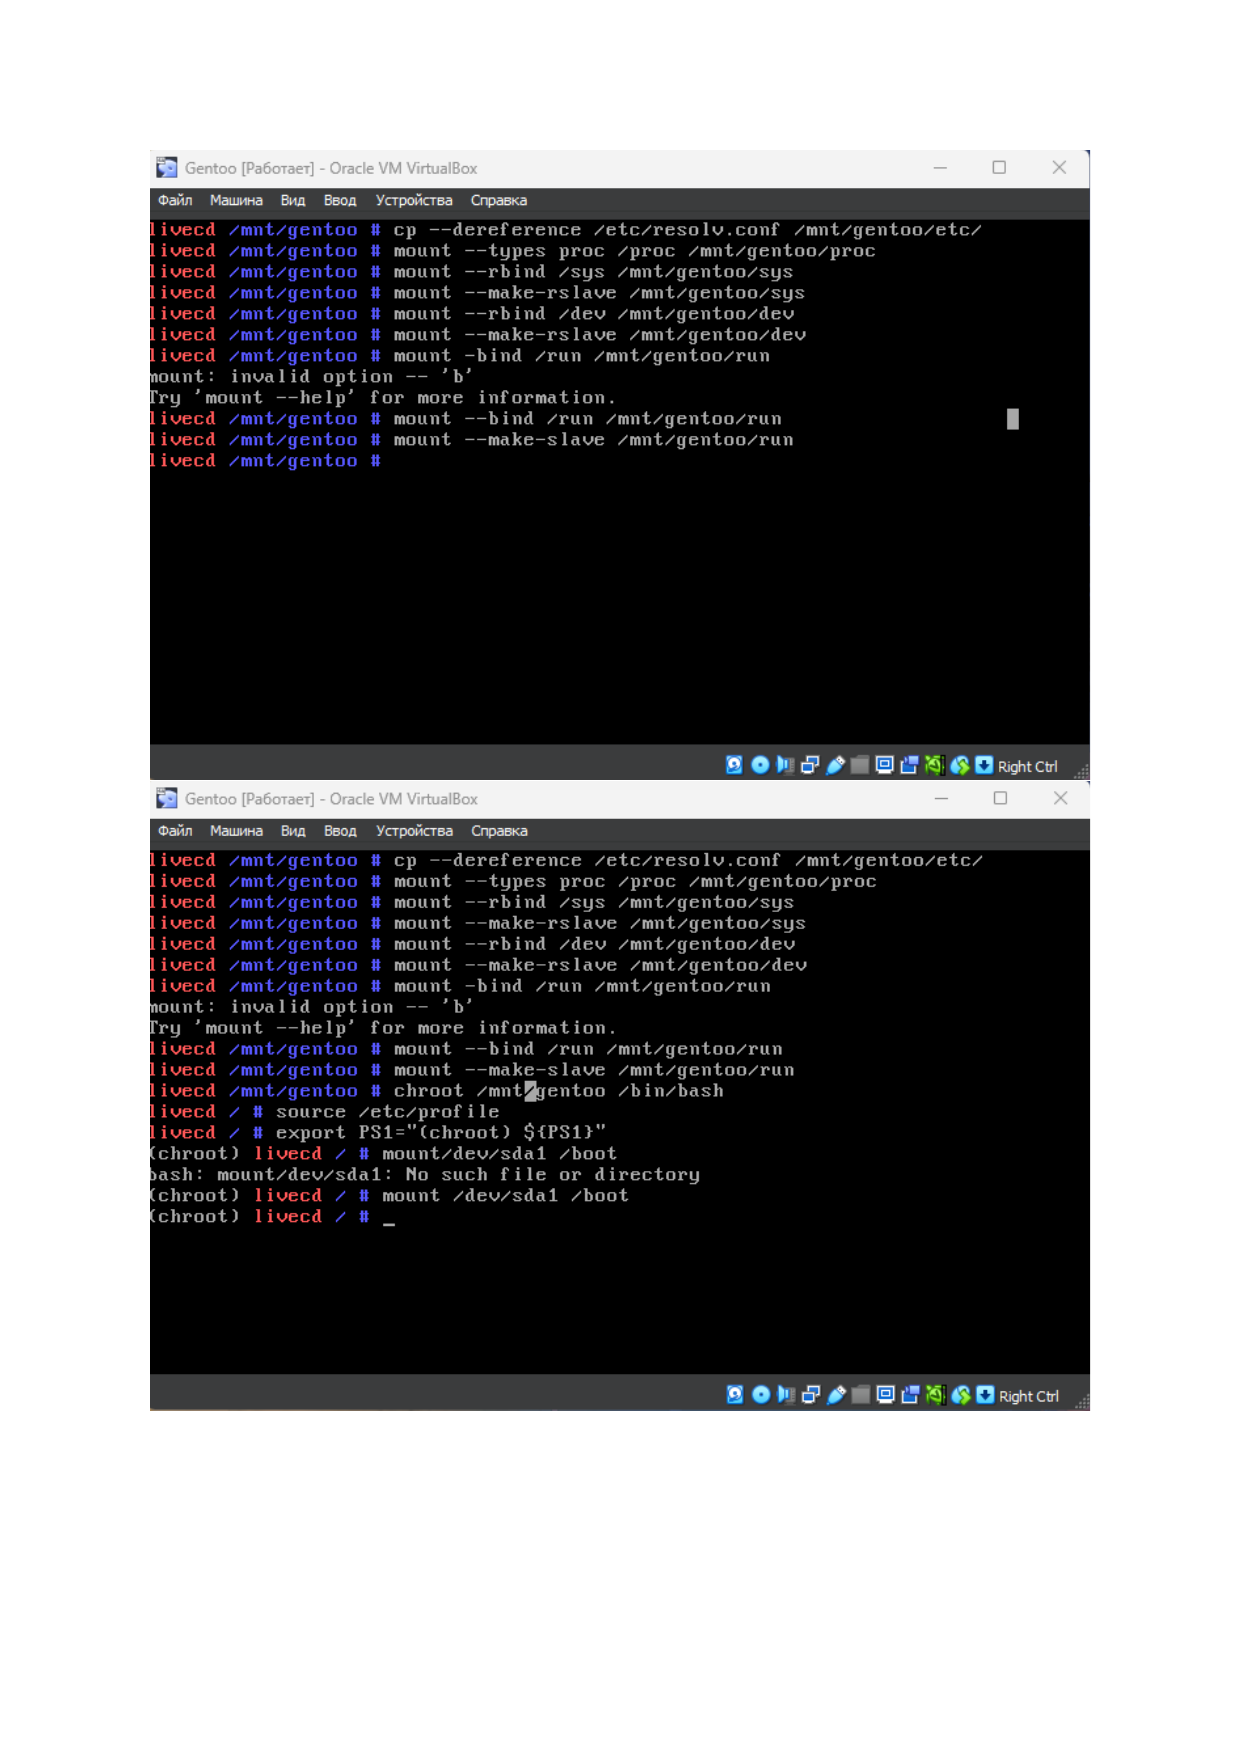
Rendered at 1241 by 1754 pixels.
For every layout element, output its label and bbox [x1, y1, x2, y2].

picture [150, 781, 1091, 1411]
picture [150, 150, 1091, 780]
